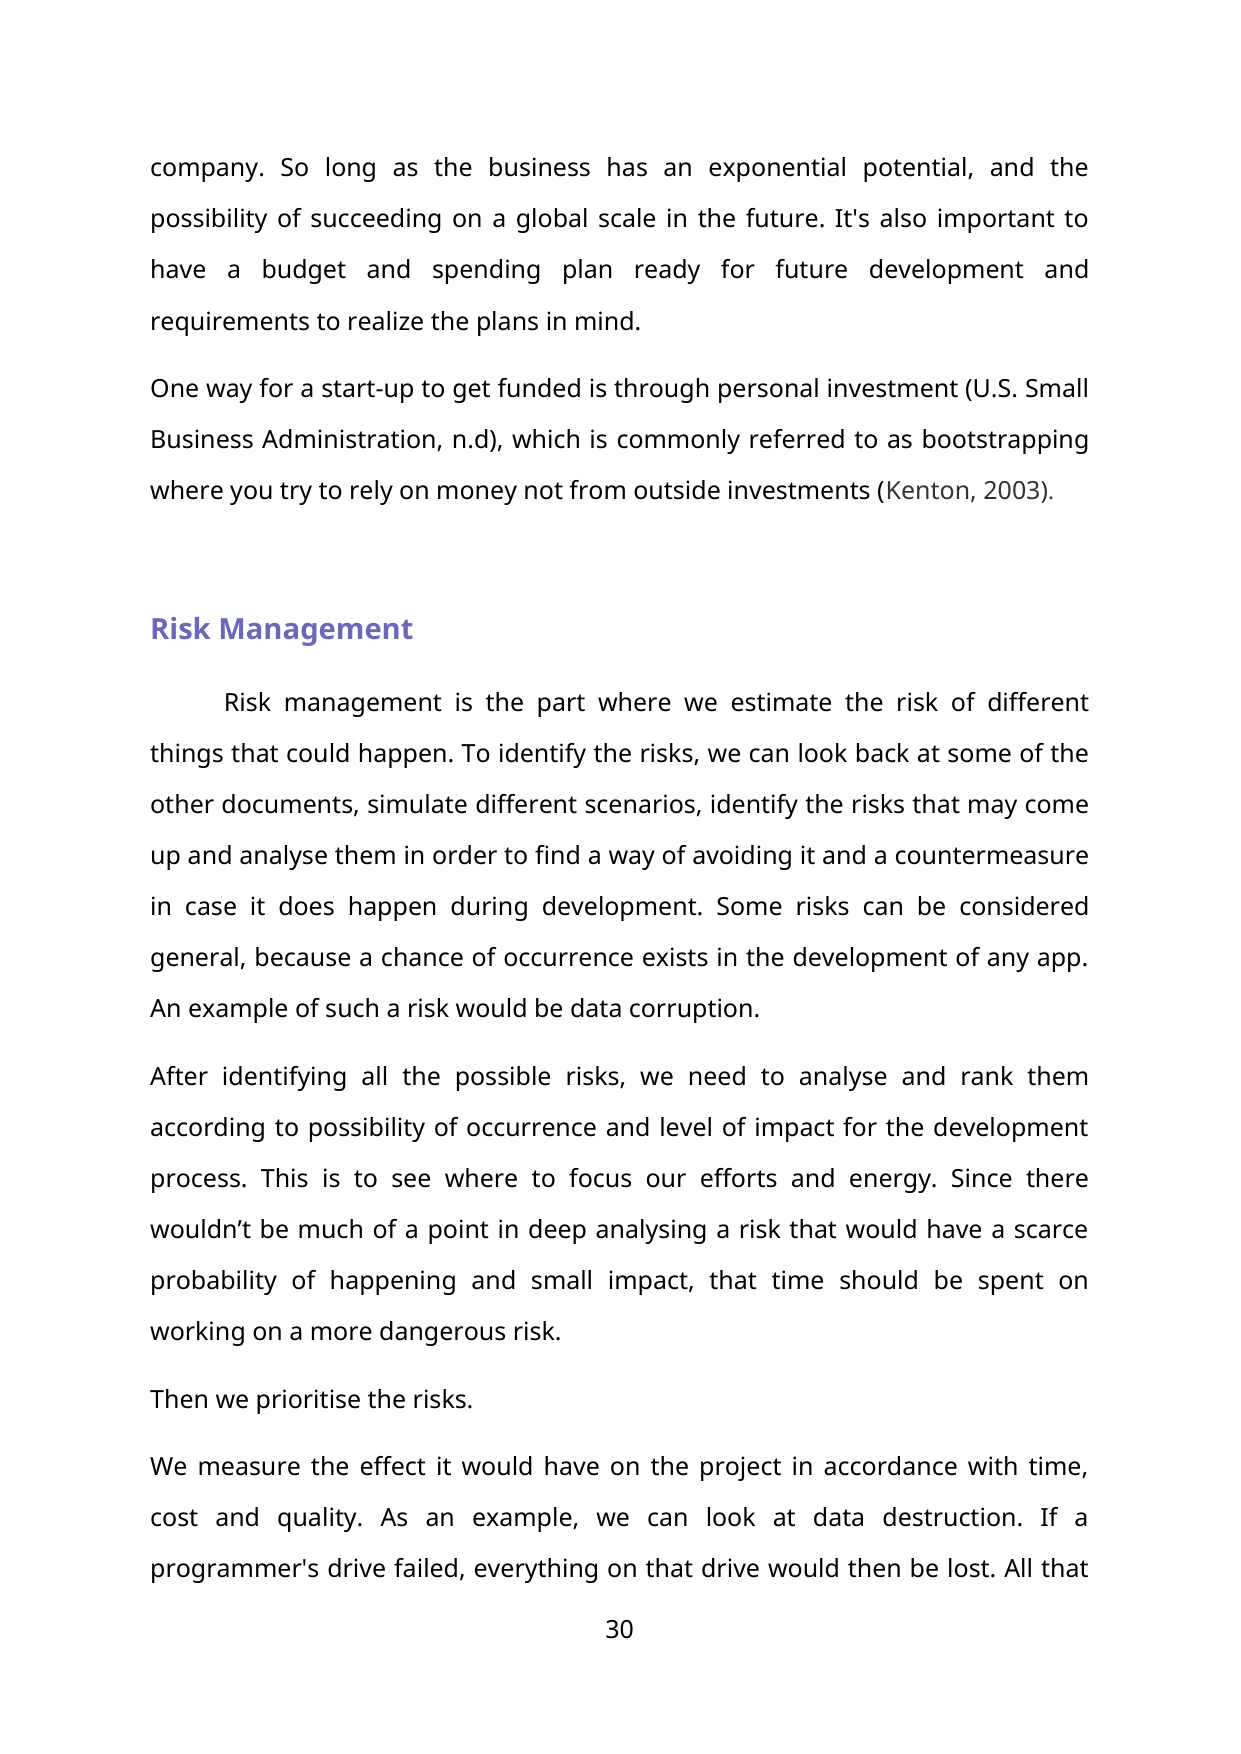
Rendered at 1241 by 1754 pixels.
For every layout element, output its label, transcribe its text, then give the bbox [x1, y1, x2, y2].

text One way for a start-up to get funded is through personal investment (U.S. Small Business Administration, n.d), which is commonly referred to as bootstrapping where you try to rely on money not from outside investments (Kenton, 2003). [150, 371, 1090, 507]
text Risk management is the part where we estimate the risk of different things that could happen. To identify the risks, we can look back at some of the other documents, simulate different scenarios, identify the risks that may come up and analyse them in order to find a way of avoiding it and a countermeasure in case it does happen during development. Some risks can be considered general, because a chance of occurrence exists in the development of any app. An example of such a risk would be data corruption. [150, 684, 1090, 1025]
text Then we prioritise the risks. [150, 1381, 1090, 1415]
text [150, 150, 1090, 337]
subtitle Risk Management [150, 608, 1090, 648]
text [150, 1449, 1090, 1585]
text After identifying all the possible risks, we need to analyse and rank them according to possibility of occurrence and level of impact for the development process. This is to see where to focus our efforts and energy. Since there wouldn’t be much of a point in deep analysing a risk that would have a scarce probability of happening and small impact, that time should be spent on working on a more dangerous risk. [150, 1058, 1090, 1348]
